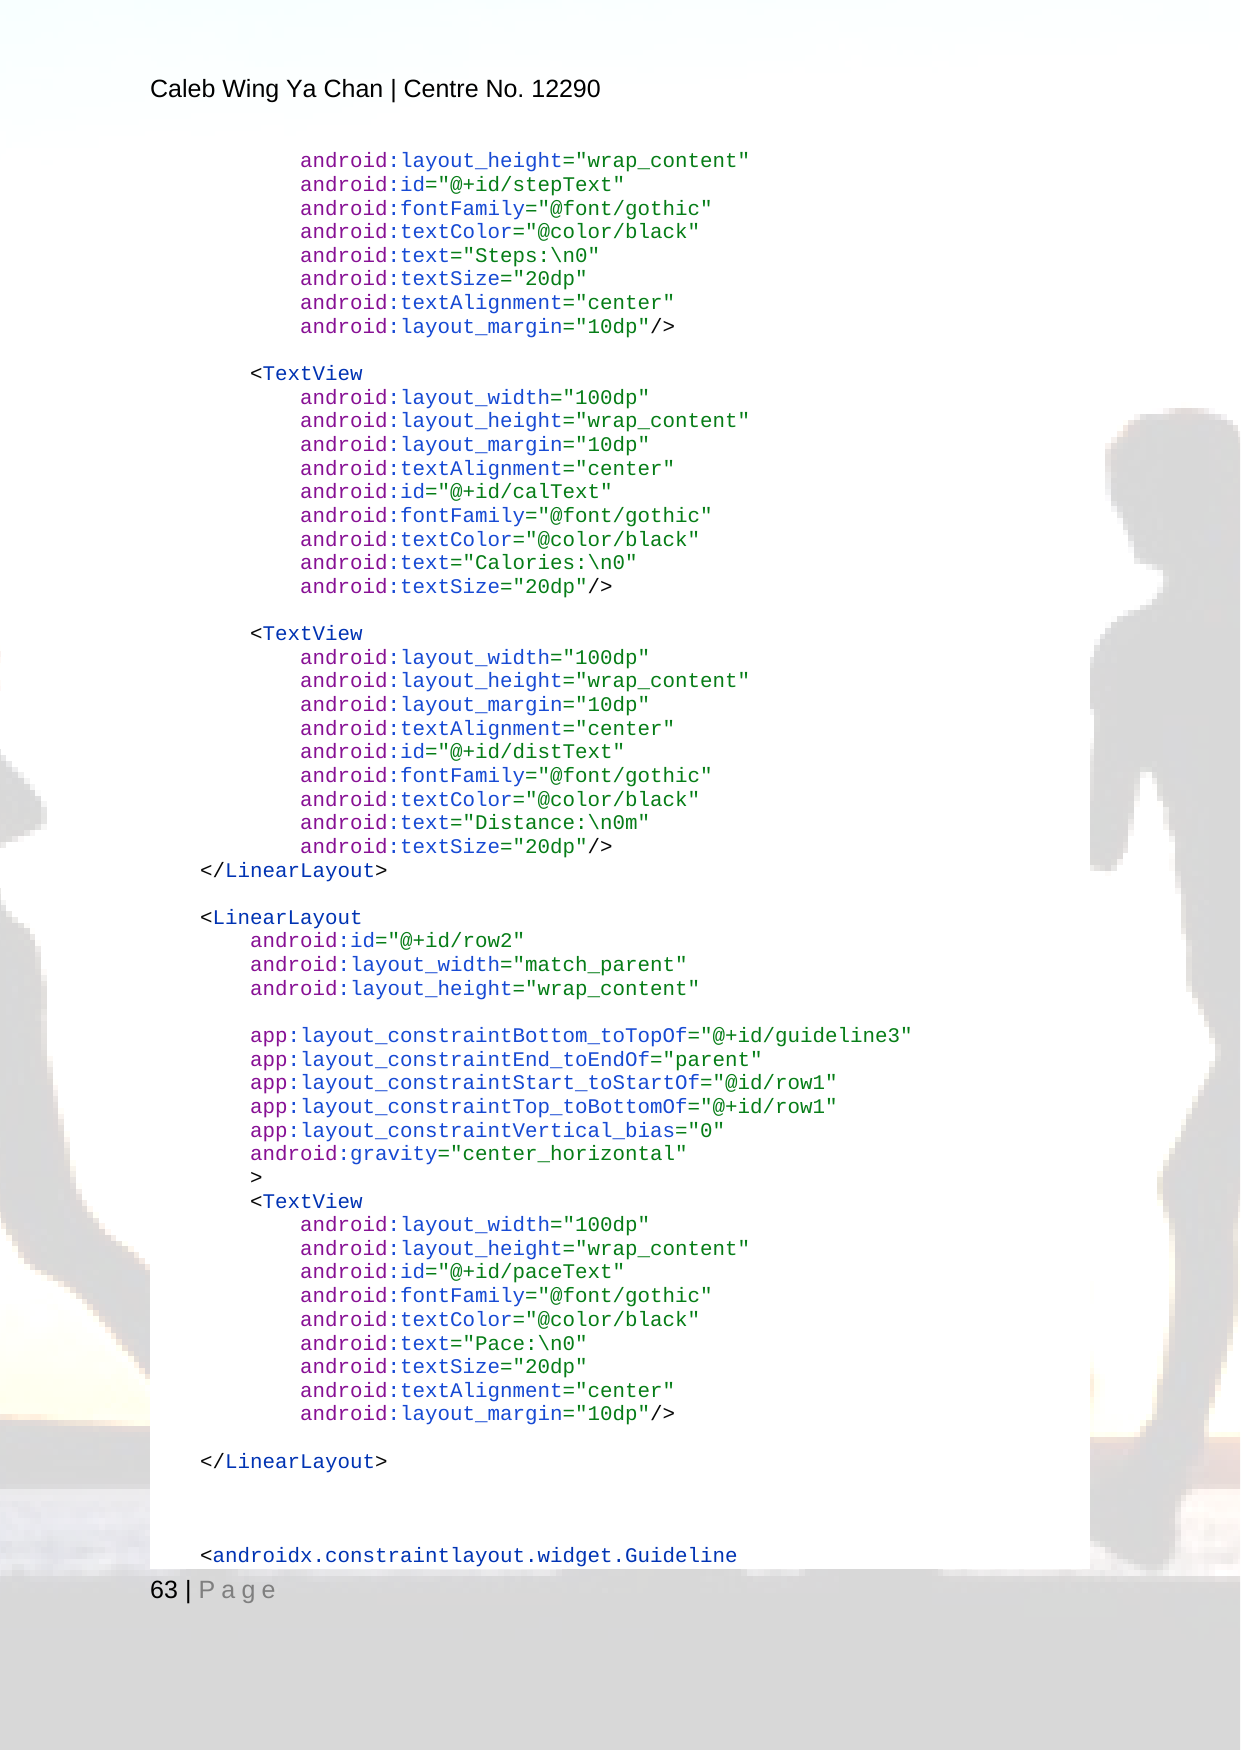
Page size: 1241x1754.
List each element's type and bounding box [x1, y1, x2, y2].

text [150, 150, 1090, 1569]
